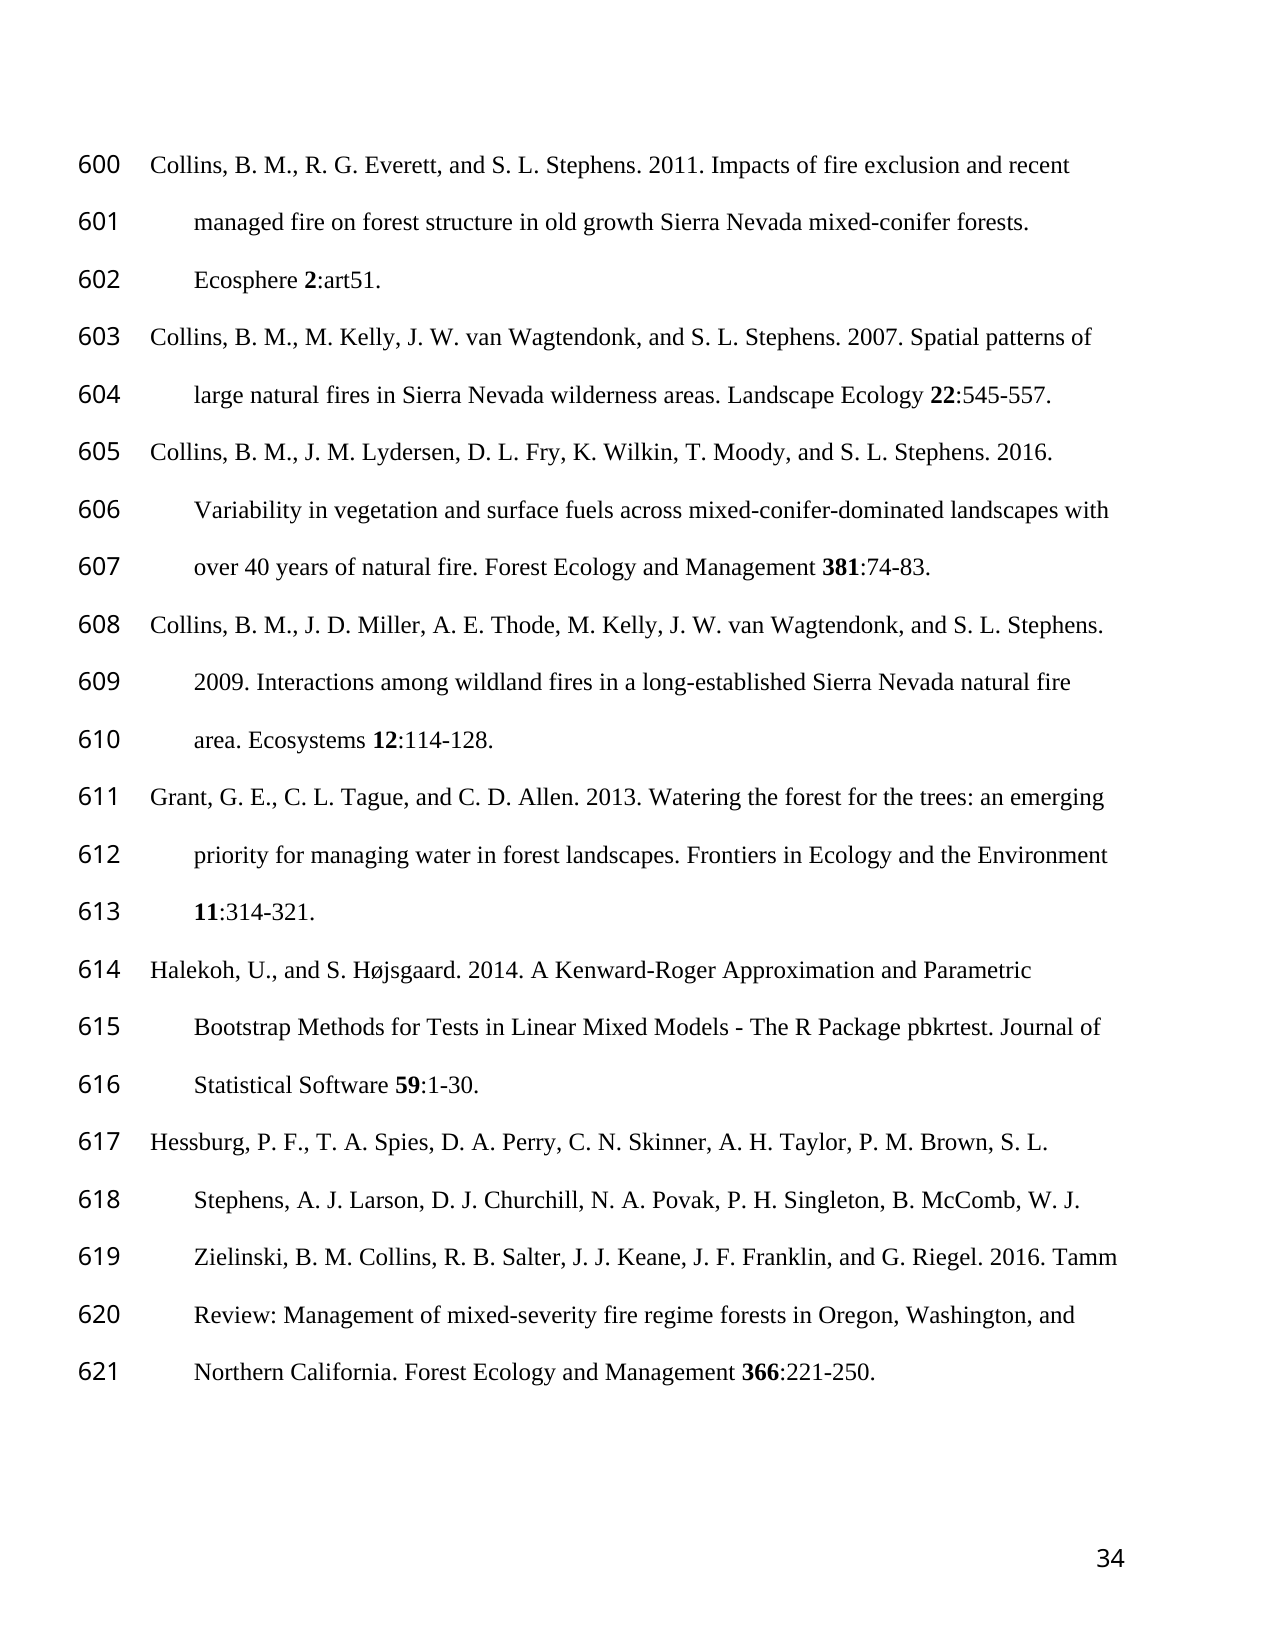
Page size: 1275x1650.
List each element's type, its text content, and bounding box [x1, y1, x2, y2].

text Collins, B. M., J. M. Lydersen, D. L. Fry, K. Wilkin, T. Moody, and S. L. Stephens. 2016. Variability in vegetation and surface fuels across mixed-conifer-dominated landscapes with over 40 years of natural fire. Forest Ecology and Management 381:74-83. [150, 437, 1125, 581]
text Grant, G. E., C. L. Tague, and C. D. Allen. 2013. Watering the forest for the trees: an emerging priority for managing water in forest landscapes. Frontiers in Ecology and the Environment 11:314-321. [150, 782, 1125, 926]
text Hessburg, P. F., T. A. Spies, D. A. Perry, C. N. Skinner, A. H. Taylor, P. M. Brown, S. L. Stephens, A. J. Larson, D. J. Churchill, N. A. Povak, P. H. Singleton, B. McComb, W. J. Zielinski, B. M. Collins, R. B. Salter, J. J. Keane, J. F. Franklin, and G. Riegel. 2016. Tamm Review: Management of mixed-severity fire regime forests in Oregon, Washington, and Northern California. Forest Ecology and Management 366:221-250. [150, 1127, 1125, 1386]
text Collins, B. M., J. D. Miller, A. E. Thode, M. Kelly, J. W. van Wagtendonk, and S. L. Stephens. 2009. Interactions among wildland fires in a long-established Sierra Nevada natural fire area. Ecosystems 12:114-128. [150, 610, 1125, 754]
text Collins, B. M., M. Kelly, J. W. van Wagtendonk, and S. L. Stephens. 2007. Spatial patterns of large natural fires in Sierra Nevada wilderness areas. Landscape Ecology 22:545-557. [150, 322, 1125, 409]
text Halekoh, U., and S. Højsgaard. 2014. A Kenward-Roger Approximation and Parametric Bootstrap Methods for Tests in Linear Mixed Models - The R Package pbkrtest. Journal of Statistical Software 59:1-30. [150, 955, 1125, 1099]
text Collins, B. M., R. G. Everett, and S. L. Stephens. 2011. Impacts of fire exclusion and recent managed fire on forest structure in old growth Sierra Nevada mixed-conifer forests. Ecosphere 2:art51. [150, 150, 1125, 294]
